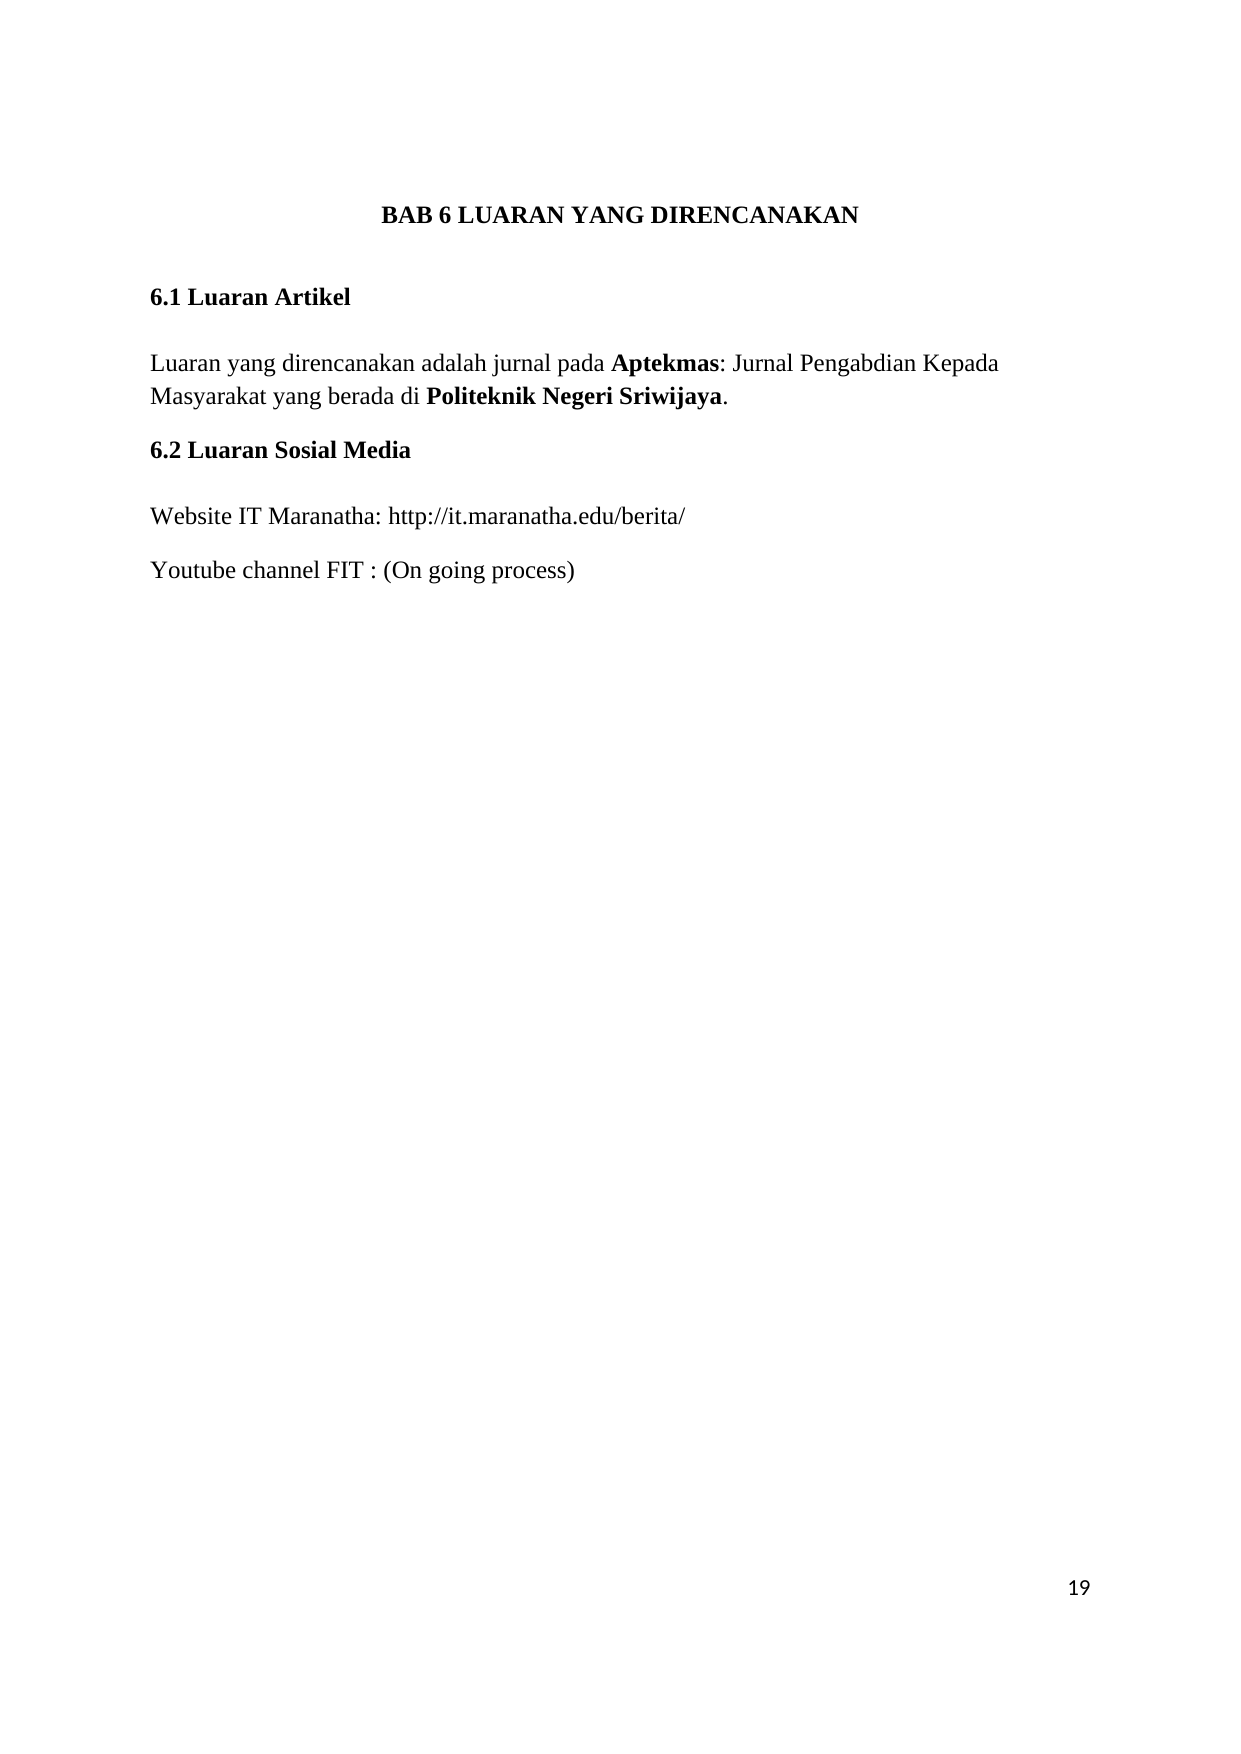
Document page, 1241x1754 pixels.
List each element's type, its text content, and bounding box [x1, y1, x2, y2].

subtitle 6.2 Luaran Sosial Media [150, 435, 1090, 463]
text Website IT Maranatha: http://it.maranatha.edu/berita/ [150, 468, 1090, 529]
text Youtube channel FIT : (On going process) [150, 555, 1090, 583]
text Luaran yang direncanakan adalah jurnal pada Aptekmas: Jurnal Pengabdian Kepada Masyarakat yang berada di Politeknik Negeri Sriwijaya. [150, 315, 1090, 410]
subtitle 6.1 Luaran Artikel [150, 282, 1090, 311]
subtitle BAB 6 LUARAN YANG DIRENCANAKAN [150, 200, 1090, 229]
